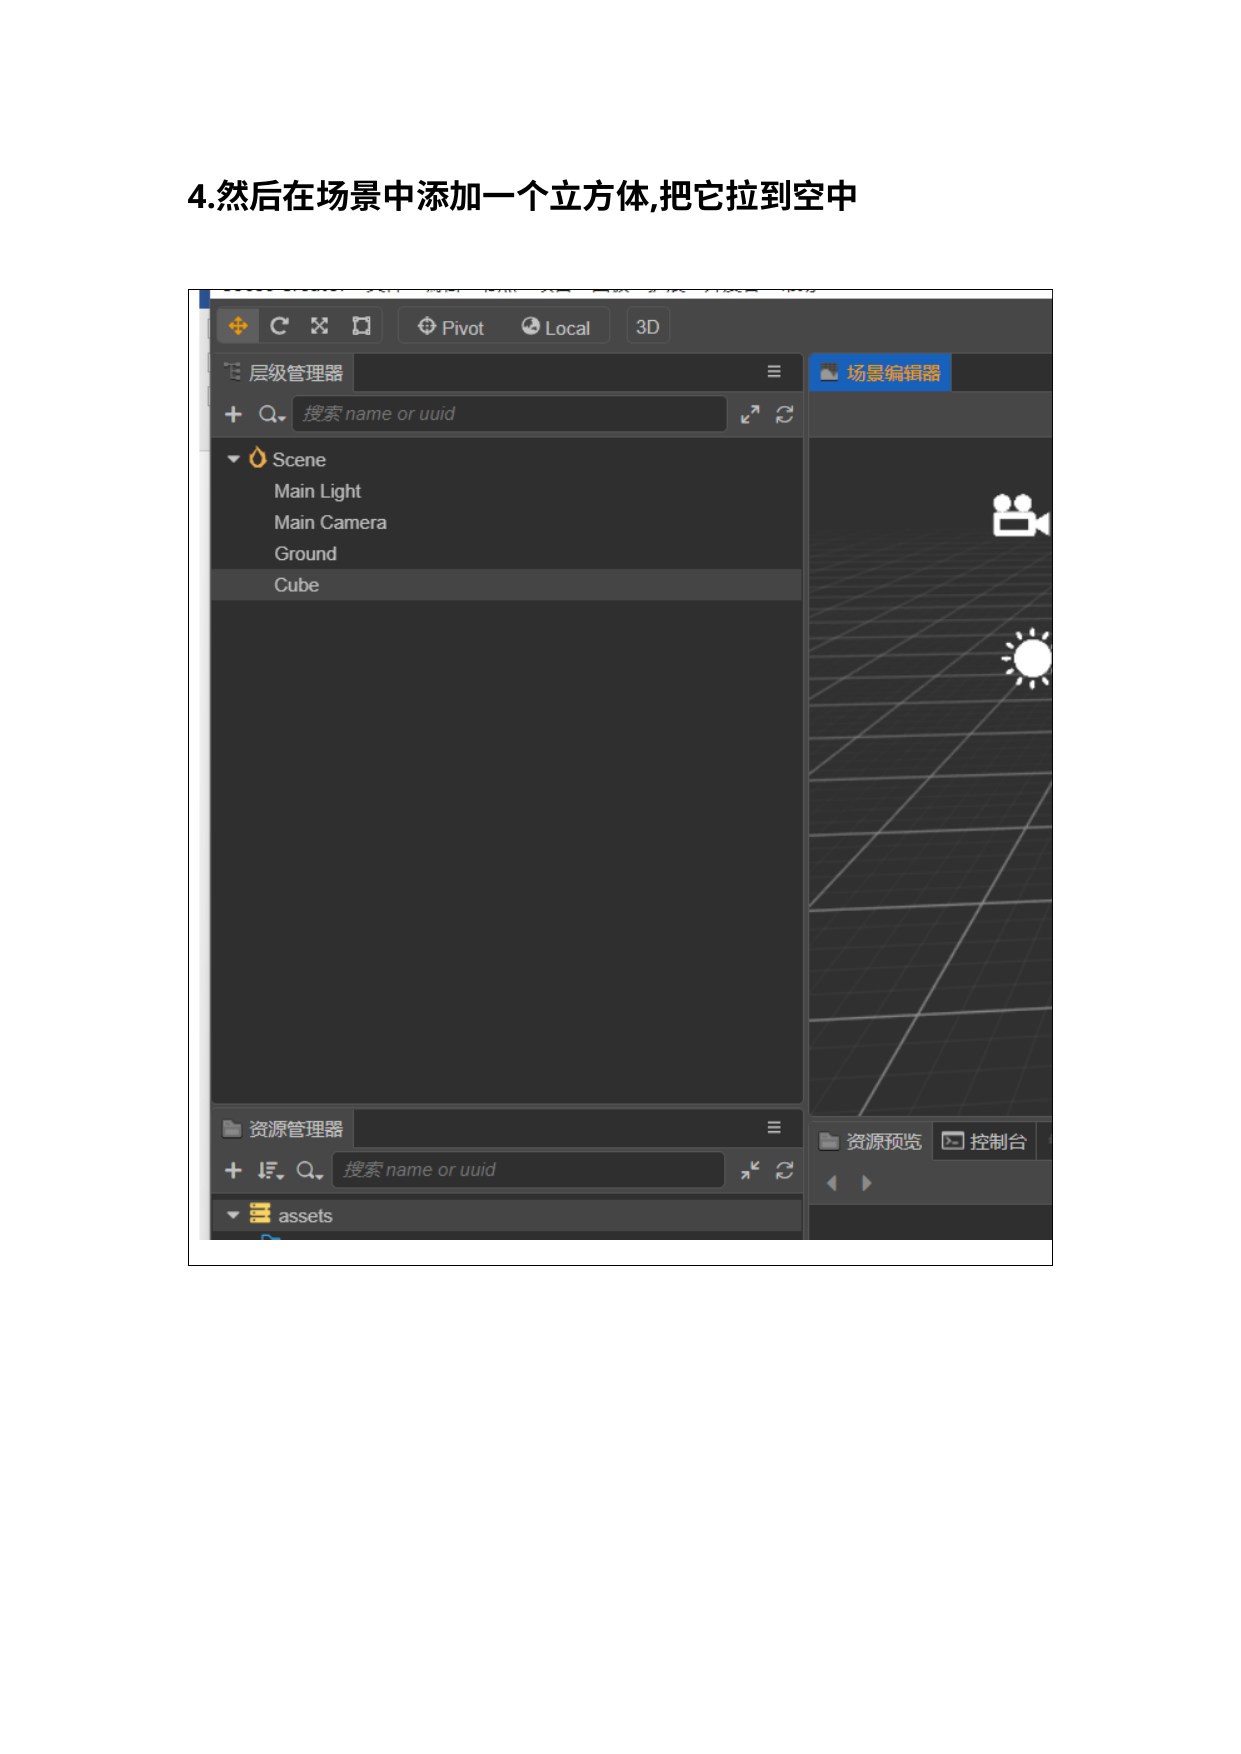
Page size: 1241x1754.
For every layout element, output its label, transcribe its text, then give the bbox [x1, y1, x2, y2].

table_header [189, 290, 1052, 1265]
subtitle 4.然后在场景中添加一个立方体,把它拉到空中 [187, 162, 1053, 227]
picture [199, 290, 1053, 1240]
